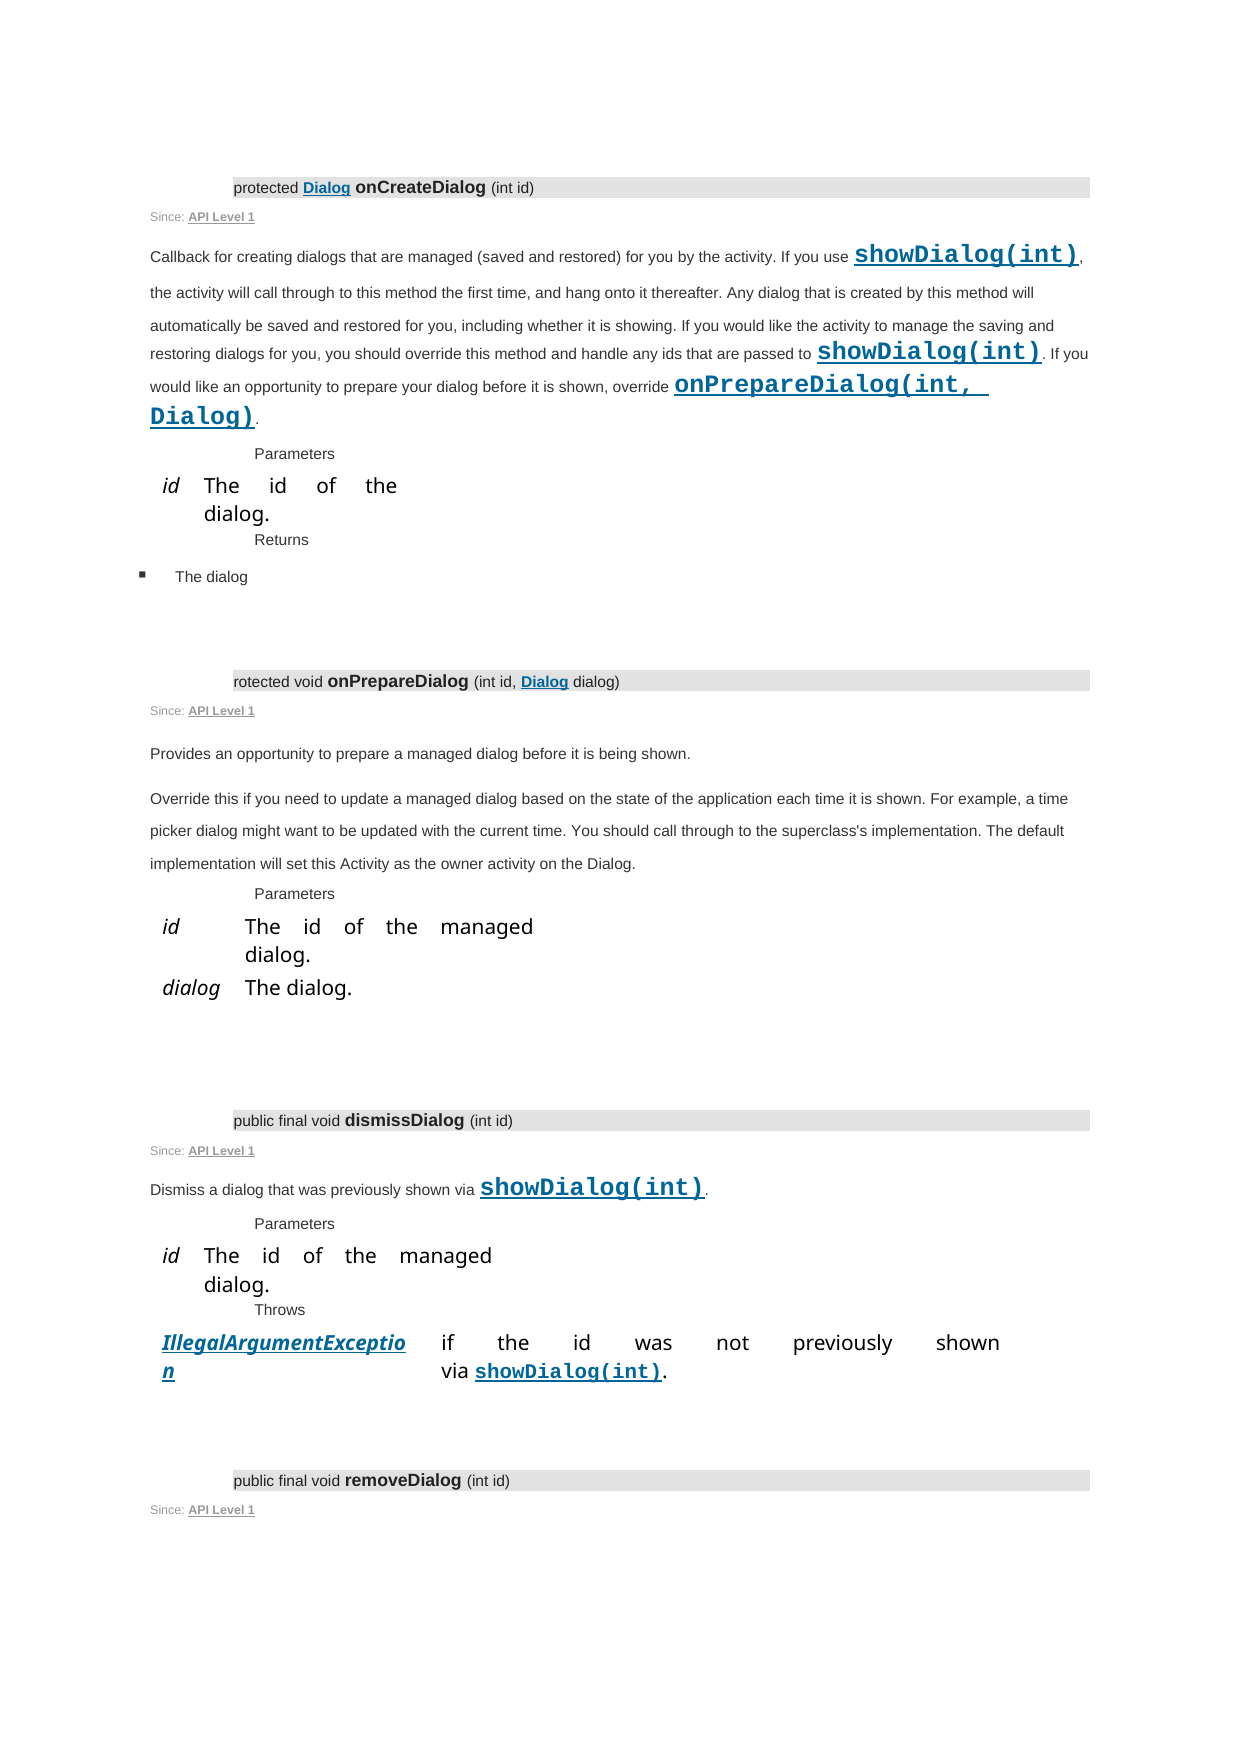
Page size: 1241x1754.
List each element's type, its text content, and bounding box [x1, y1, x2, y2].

text Override this if you need to update a managed dialog based on the state of the application each time it is shown. For example, a time picker dialog might want to be updated with the current time. You should call through to the superclass's implementation. The default implementation will set this Activity as the owner activity on the Dialog. [150, 775, 1090, 873]
text Since: API Level 1 [150, 1143, 1090, 1157]
list The dialog [137, 555, 1090, 587]
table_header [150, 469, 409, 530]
subtitle Parameters [254, 885, 1090, 903]
subtitle Parameters [254, 444, 1090, 462]
text Since: API Level 1 [150, 703, 1090, 718]
subtitle protected Dialog onCreateDialog (int id) [233, 177, 1090, 198]
text Since: API Level 1 [150, 210, 1090, 224]
text Callback for creating dialogs that are managed (saved and restored) for you by the activity. If you use showDialog(int), the activity will call through to this method the first time, and hang onto it thereafter. Any dialog that is created by this method will automatically be saved and restored for you, including whether it is showing. If you would like the activity to manage the saving and restoring dialogs for you, you should override this method and handle any ids that are passed to showDialog(int). If you would like an opportunity to prepare your dialog before it is shown, override onPrepareDialog(int, Dialog). [150, 237, 1090, 432]
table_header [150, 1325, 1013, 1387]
text Since: API Level 1 [150, 1503, 1090, 1517]
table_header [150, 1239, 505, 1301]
subtitle Throws [254, 1301, 1090, 1319]
subtitle public final void dismissDialog (int id) [233, 1110, 1090, 1131]
subtitle rotected void onPrepareDialog (int id, Dialog dialog) [233, 670, 1090, 691]
text Dismiss a dialog that was previously shown via showDialog(int). [150, 1170, 1090, 1202]
subtitle Returns [254, 530, 1090, 548]
subtitle public final void removeDialog (int id) [233, 1470, 1090, 1491]
subtitle Parameters [254, 1215, 1090, 1233]
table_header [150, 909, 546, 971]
text Provides an opportunity to prepare a managed dialog before it is being shown. [150, 730, 1090, 763]
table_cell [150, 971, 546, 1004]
